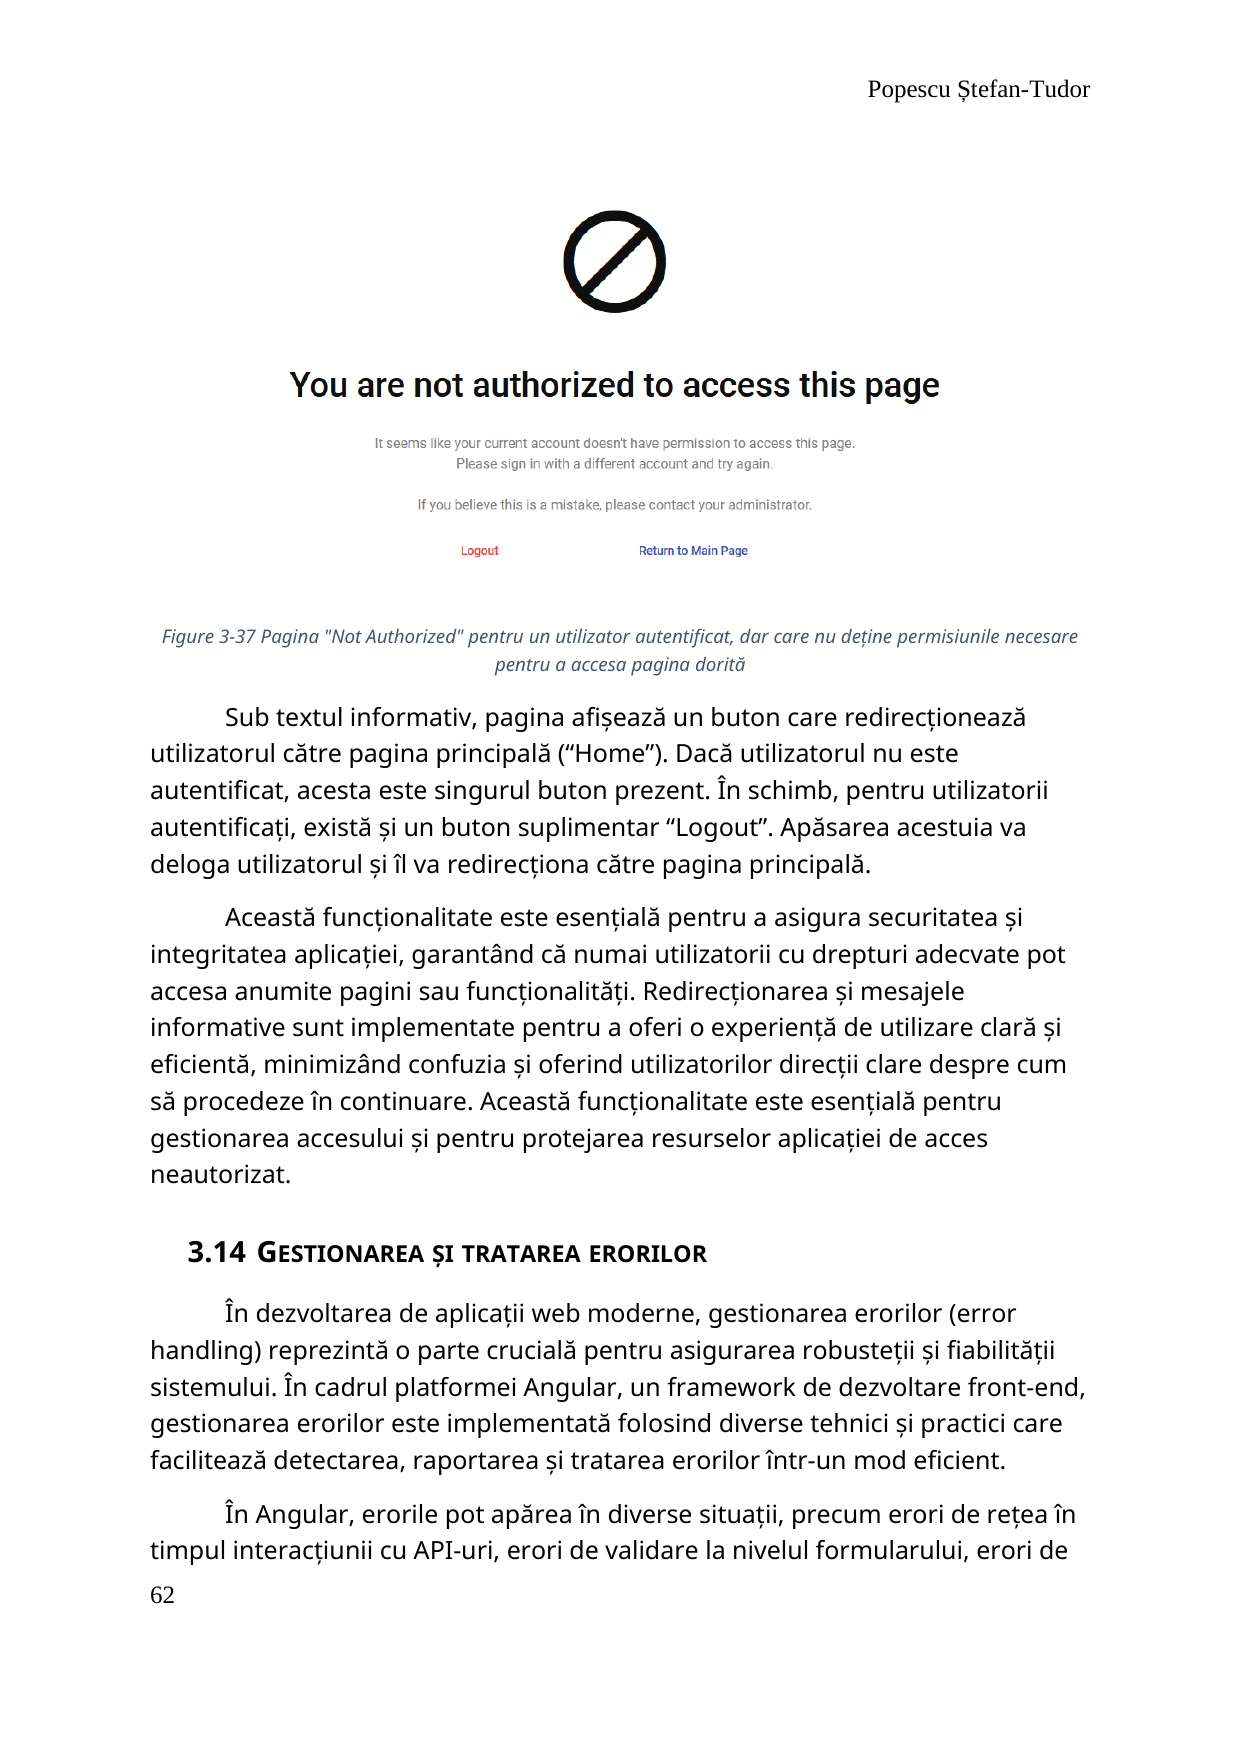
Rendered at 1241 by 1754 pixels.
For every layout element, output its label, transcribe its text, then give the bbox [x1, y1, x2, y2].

text Această funcționalitate este esențială pentru a asigura securitatea și integritatea aplicației, garantând că numai utilizatorii cu drepturi adecvate pot accesa anumite pagini sau funcționalități. Redirecționarea și mesajele informative sunt implementate pentru a oferi o experiență de utilizare clară și eficientă, minimizând confuzia și oferind utilizatorilor direcții clare despre cum să procedeze în continuare. Această funcționalitate este esențială pentru gestionarea accesului și pentru protejarea resurselor aplicației de acces neautorizat. [150, 900, 1090, 1191]
text Sub textul informativ, pagina afișează un buton care redirecționează utilizatorul către pagina principală (“Home”). Dacă utilizatorul nu este autentificat, acesta este singurul buton prezent. În schimb, pentru utilizatorii autentificați, există și un buton suplimentar “Logout”. Apăsarea acestuia va deloga utilizatorul și îl va redirecționa către pagina principală. [150, 699, 1090, 880]
text În dezvoltarea de aplicații web moderne, gestionarea erorilor (error handling) reprezintă o parte crucială pentru asigurarea robusteții și fiabilității sistemului. În cadrul platformei Angular, un framework de dezvoltare front-end, gestionarea erorilor este implementată folosind diverse tehnici și practici care facilitează detectarea, raportarea și tratarea erorilor într-un mod eficient. [150, 1296, 1090, 1477]
picture [266, 169, 974, 604]
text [150, 1496, 1090, 1567]
subtitle Gestionarea și tratarea erorilor [187, 1231, 1090, 1271]
